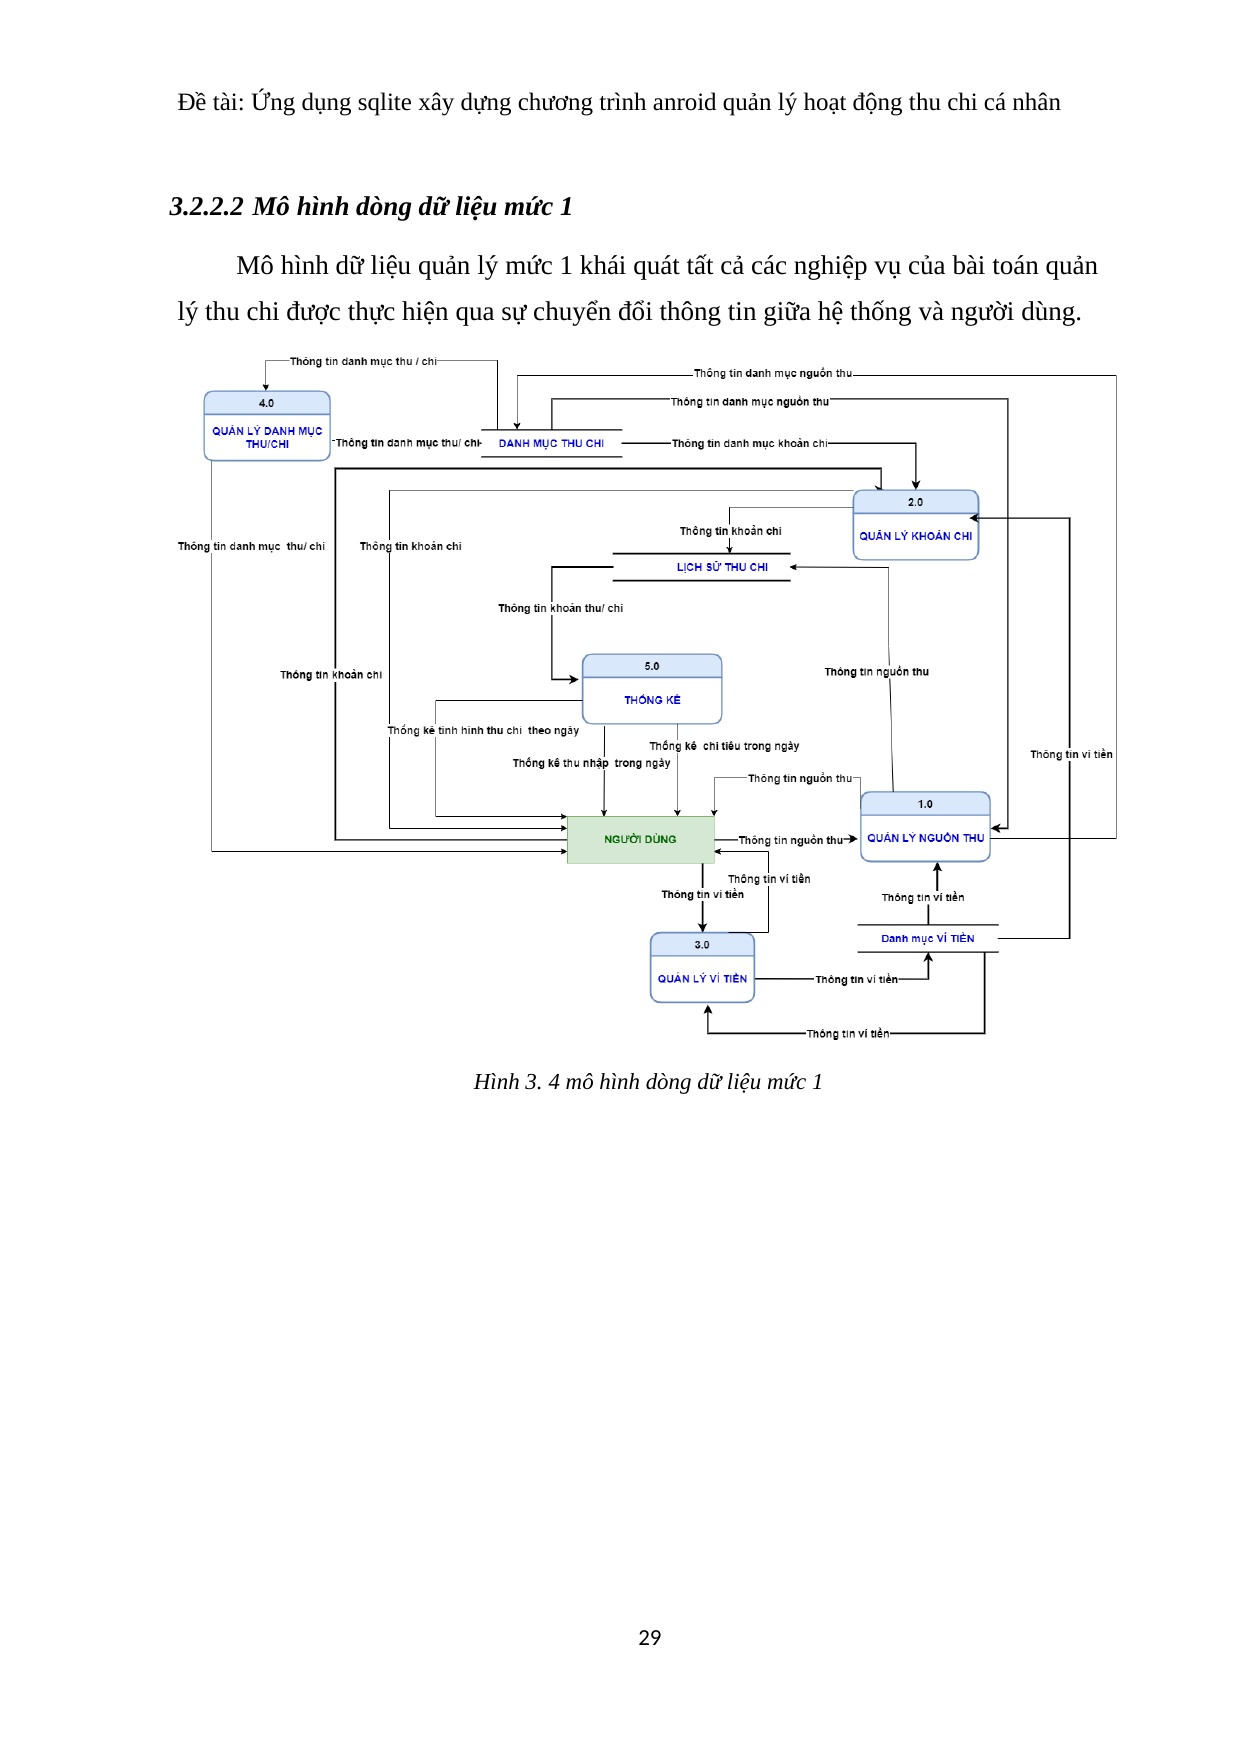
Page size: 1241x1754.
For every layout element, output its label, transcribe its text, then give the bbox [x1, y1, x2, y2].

picture [177, 354, 1123, 1041]
text Hình 3. 4 mô hình dòng dữ liệu mức 1 [177, 1068, 1122, 1095]
text Mô hình dữ liệu quản lý mức 1 khái quát tất cả các nghiệp vụ của bài toán quản lý thu chi được thực hiện qua sự chuyển đổi thông tin giữa hệ thống và người dùng. [177, 249, 1122, 327]
list Mô hình dòng dữ liệu mức 1 [169, 190, 1122, 221]
